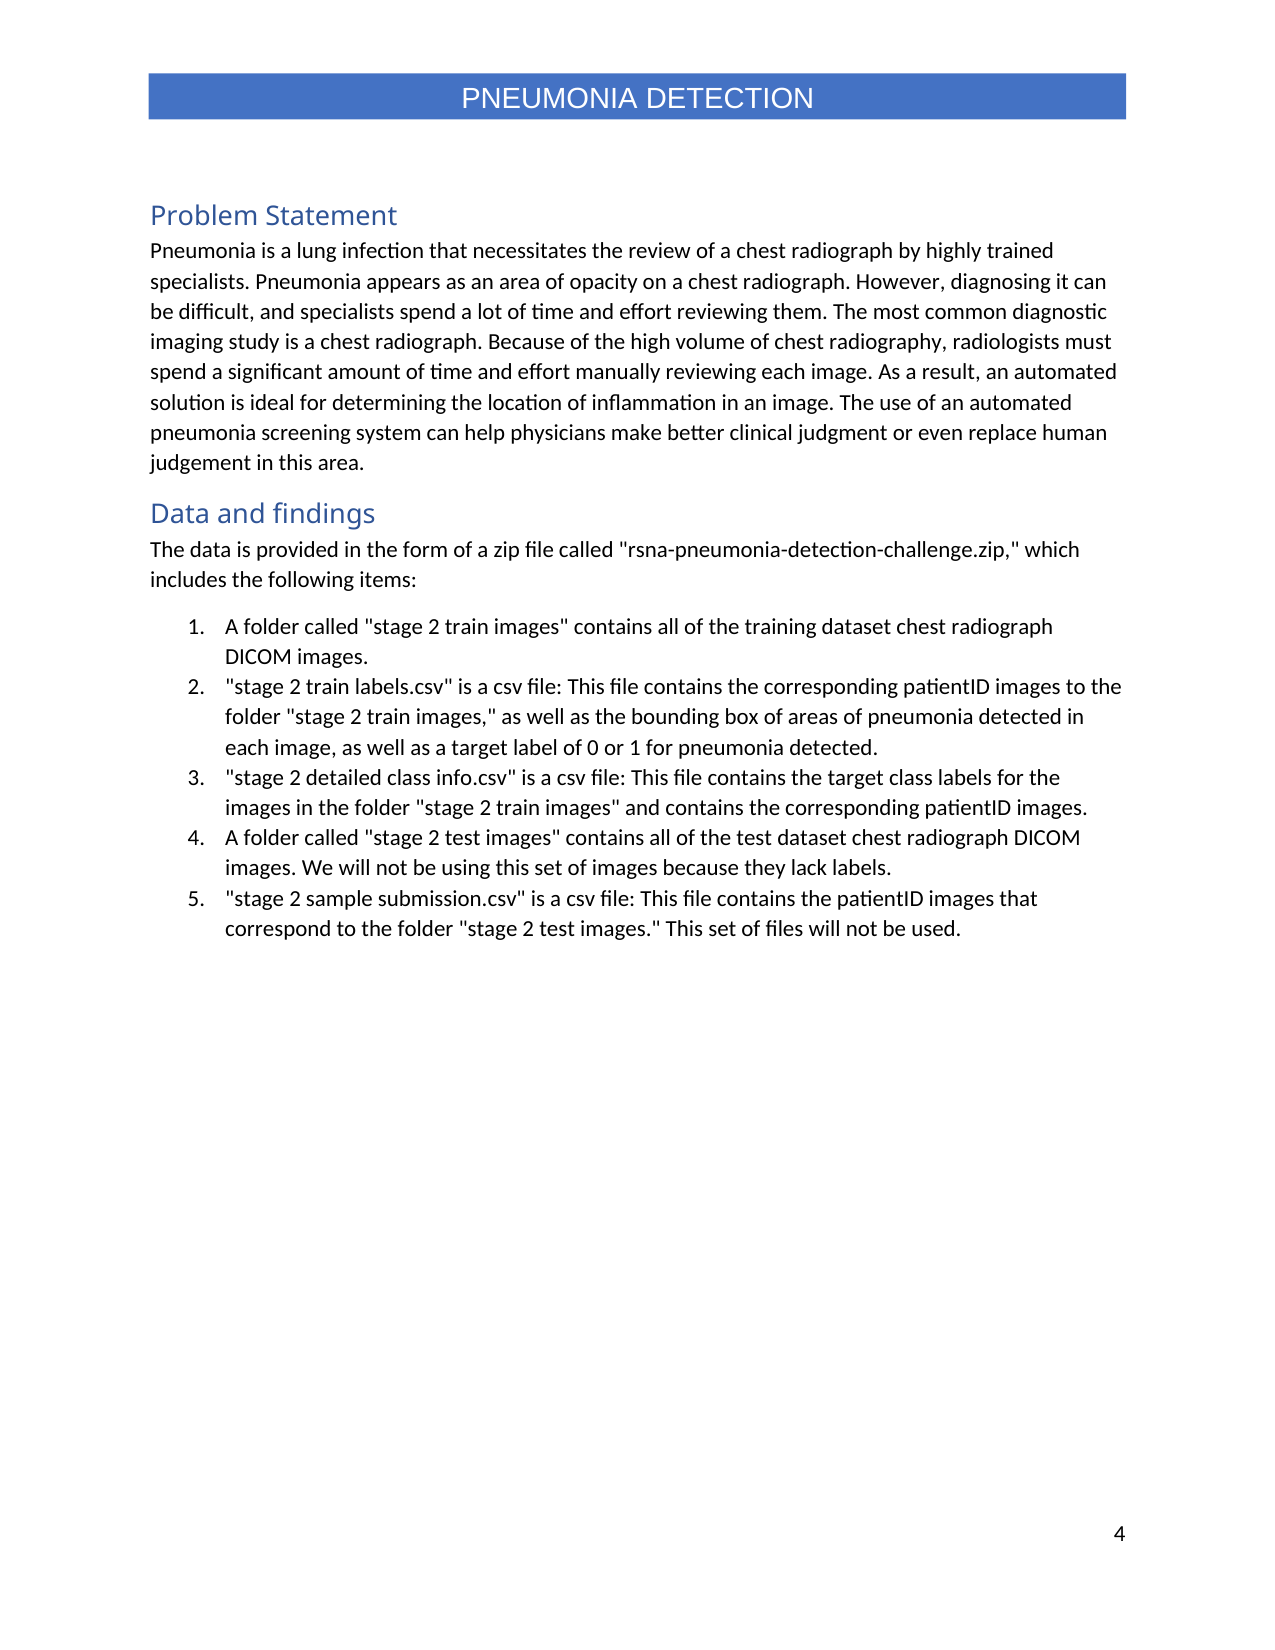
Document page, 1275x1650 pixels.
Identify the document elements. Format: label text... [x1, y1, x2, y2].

list A folder called "stage 2 train images" contains all of the training dataset chest radiograph DICOM images. [187, 612, 1125, 670]
list "stage 2 detailed class info.csv" is a csv file: This file contains the target class labels for the images in the folder "stage 2 train images" and contains the corresponding patientID images. [187, 763, 1125, 821]
subtitle Data and findings [150, 495, 1125, 532]
list "stage 2 train labels.csv" is a csv file: This file contains the corresponding patientID images to the folder "stage 2 train images," as well as the bounding box of areas of pneumonia detected in each image, as well as a target label of 0 or 1 for pneumonia detected. [187, 672, 1125, 761]
subtitle Problem Statement [150, 197, 1125, 234]
text The data is provided in the form of a zip file called "rsna-pneumonia-detection-challenge.zip," which includes the following items: [150, 535, 1125, 593]
list "stage 2 sample submission.csv" is a csv file: This file contains the patientID images that correspond to the folder "stage 2 test images." This set of files will not be used. [187, 884, 1125, 942]
text Pneumonia is a lung infection that necessitates the review of a chest radiograph by highly trained specialists. Pneumonia appears as an area of opacity on a chest radiograph. However, diagnosing it can be difficult, and specialists spend a lot of time and effort reviewing them. The most common diagnostic imaging study is a chest radiograph. Because of the high volume of chest radiography, radiologists must spend a significant amount of time and effort manually reviewing each image. As a result, an automated solution is ideal for determining the location of inflammation in an image. The use of an automated pneumonia screening system can help physicians make better clinical judgment or even replace human judgement in this area. [150, 237, 1125, 476]
list A folder called "stage 2 test images" contains all of the test dataset chest radiograph DICOM images. We will not be using this set of images because they lack labels. [187, 823, 1125, 882]
